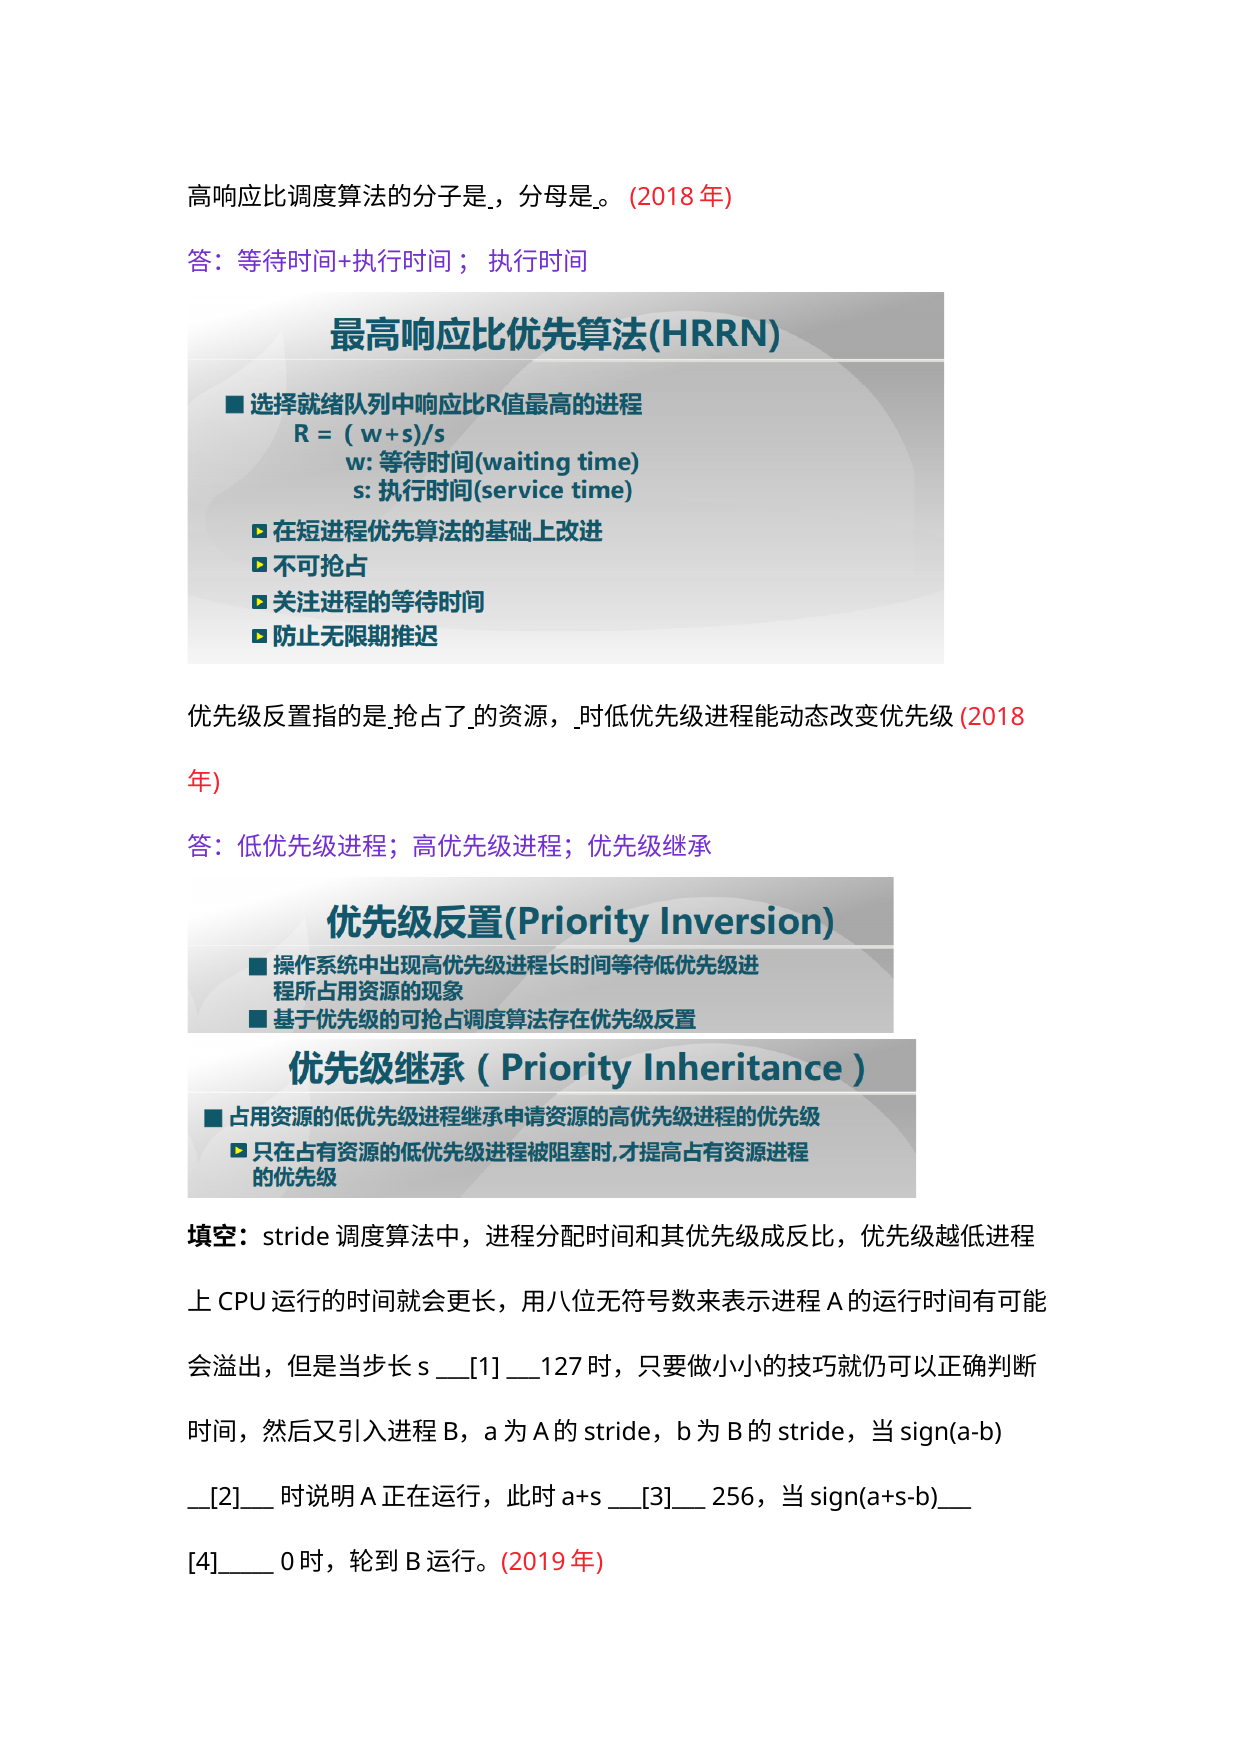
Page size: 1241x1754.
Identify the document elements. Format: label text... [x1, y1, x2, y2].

text 优先级反置指的是 抢占了 的资源， 时低优先级进程能动态改变优先级 (2018年) [187, 682, 1053, 812]
text 高响应比调度算法的分子是 ，分母是 。 (2018年) [187, 162, 1053, 227]
text 答：等待时间+执行时间 ； 执行时间 [187, 227, 1053, 292]
picture [187, 1039, 917, 1198]
picture [187, 877, 894, 1033]
text 填空：stride调度算法中，进程分配时间和其优先级成反比，优先级越低进程上CPU运行的时间就会更长，用八位无符号数来表示进程A的运行时间有可能会溢出，但是当步长s ___[1] ___127时，只要做小小的技巧就仍可以正确判断时间，然后又引入进程B，a为A的stride，b为B的stride，当sign(a-b) __[2]___ 时说明A正在运行，此时a+s ___[3]___ 256，当sign(a+s-b)___ [4]_____ 0时，轮到B运行。(2019年) [187, 1202, 1053, 1592]
text 答：低优先级进程；高优先级进程；优先级继承 [187, 812, 1053, 877]
picture [187, 292, 945, 664]
